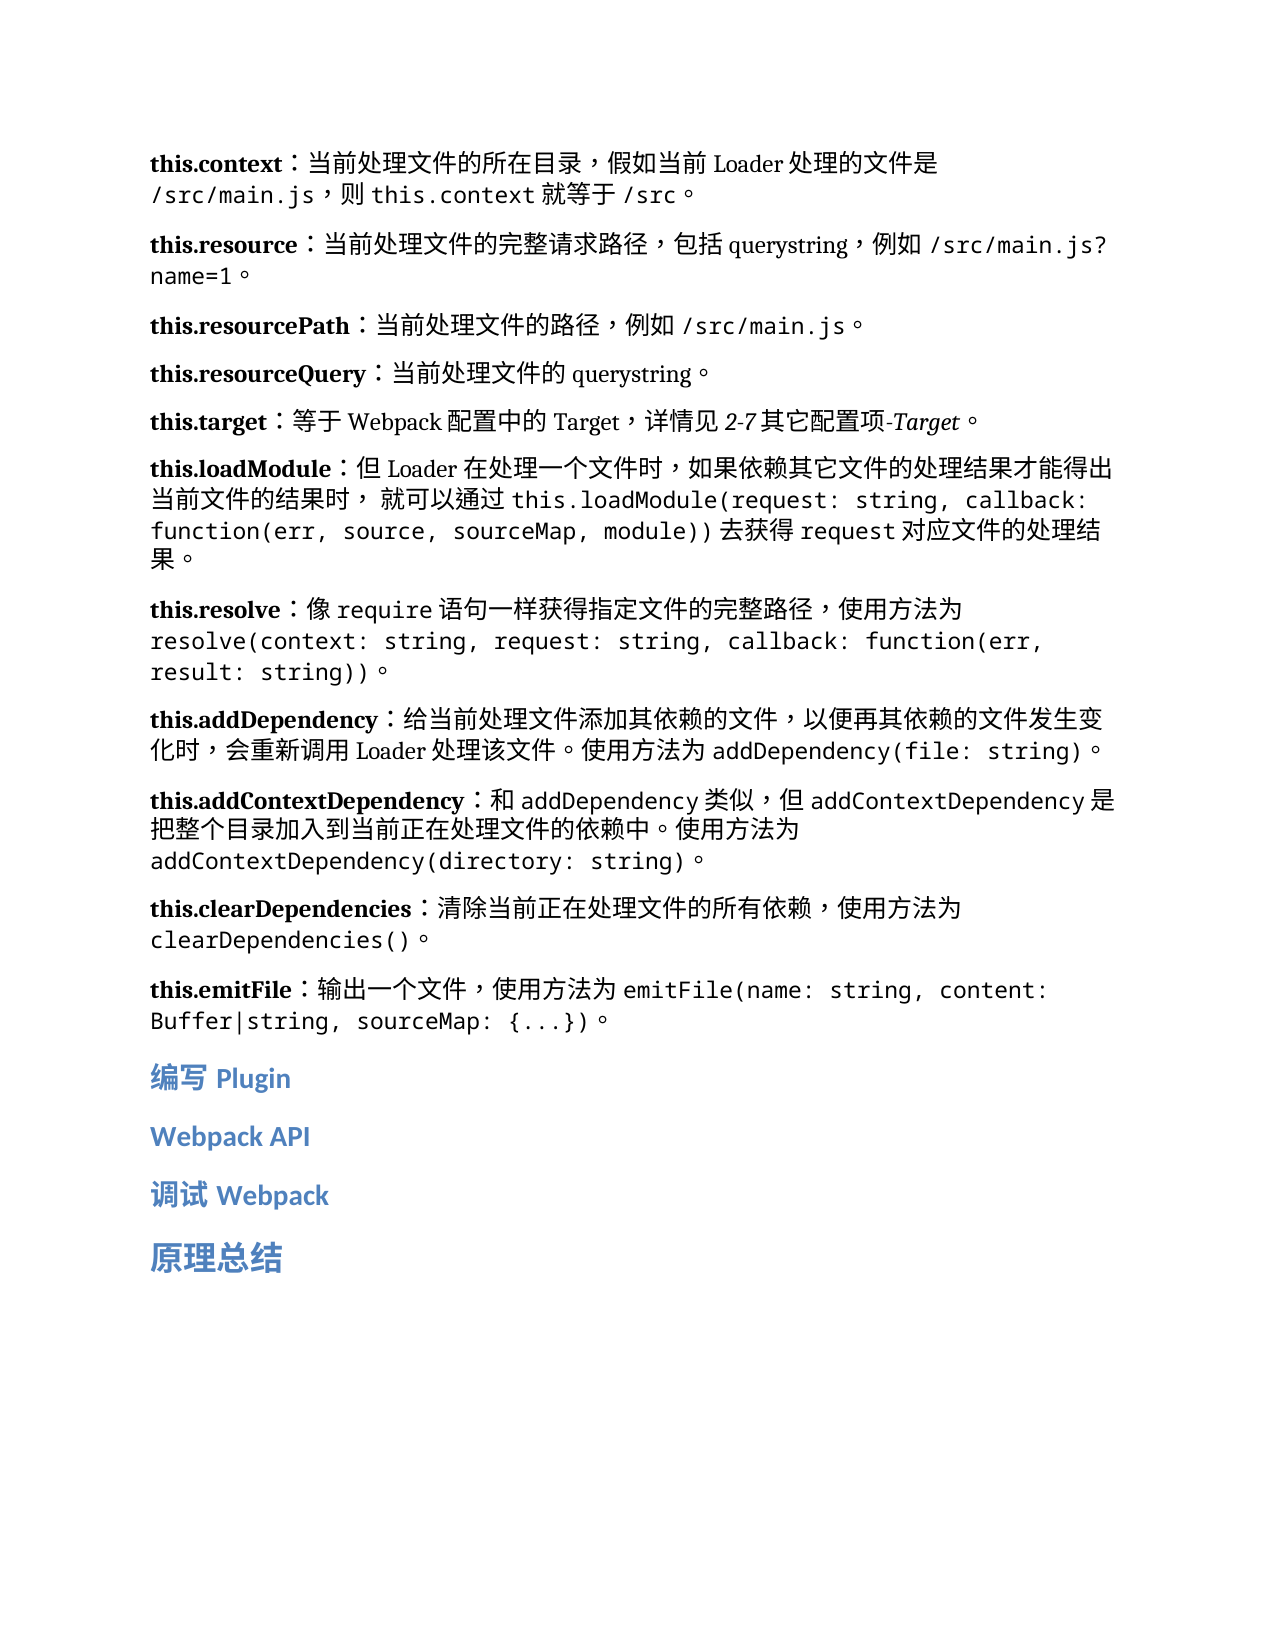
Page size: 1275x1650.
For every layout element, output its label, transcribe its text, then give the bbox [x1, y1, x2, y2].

text this.resolve：像 require 语句一样获得指定文件的完整路径，使用方法为 resolve(context: string, request: string, callback: function(err, result: string))。 [150, 594, 1125, 687]
text this.addContextDependency：和 addDependency 类似，但 addContextDependency 是把整个目录加入到当前正在处理文件的依赖中。使用方法为 addContextDependency(directory: string)。 [150, 785, 1125, 876]
text this.resourceQuery：当前处理文件的 querystring。 [150, 360, 1125, 389]
text this.resource：当前处理文件的完整请求路径，包括 querystring，例如 /src/main.js?name=1。 [150, 229, 1125, 291]
text this.loadModule：但 Loader 在处理一个文件时，如果依赖其它文件的处理结果才能得出当前文件的结果时， 就可以通过 this.loadModule(request: string, callback: function(err, source, sourceMap, module)) 去获得 request 对应文件的处理结果。 [150, 455, 1125, 575]
subtitle 调试 Webpack [150, 1174, 1125, 1214]
text this.target：等于 Webpack 配置中的 Target，详情见 2-7其它配置项-Target。 [150, 407, 1125, 436]
text this.resourcePath：当前处理文件的路径，例如 /src/main.js。 [150, 310, 1125, 341]
text this.addDependency：给当前处理文件添加其依赖的文件，以便再其依赖的文件发生变化时，会重新调用 Loader 处理该文件。使用方法为 addDependency(file: string)。 [150, 706, 1125, 766]
text this.context：当前处理文件的所在目录，假如当前 Loader 处理的文件是 /src/main.js，则 this.context 就等于 /src。 [150, 150, 1125, 210]
text this.clearDependencies：清除当前正在处理文件的所有依赖，使用方法为 clearDependencies()。 [150, 895, 1125, 955]
text this.emitFile：输出一个文件，使用方法为 emitFile(name: string, content: Buffer|string, sourceMap: {...})。 [150, 974, 1125, 1036]
subtitle 编写 Plugin [150, 1057, 1125, 1097]
subtitle 原理总结 [150, 1234, 1125, 1280]
subtitle Webpack API [150, 1118, 1125, 1153]
